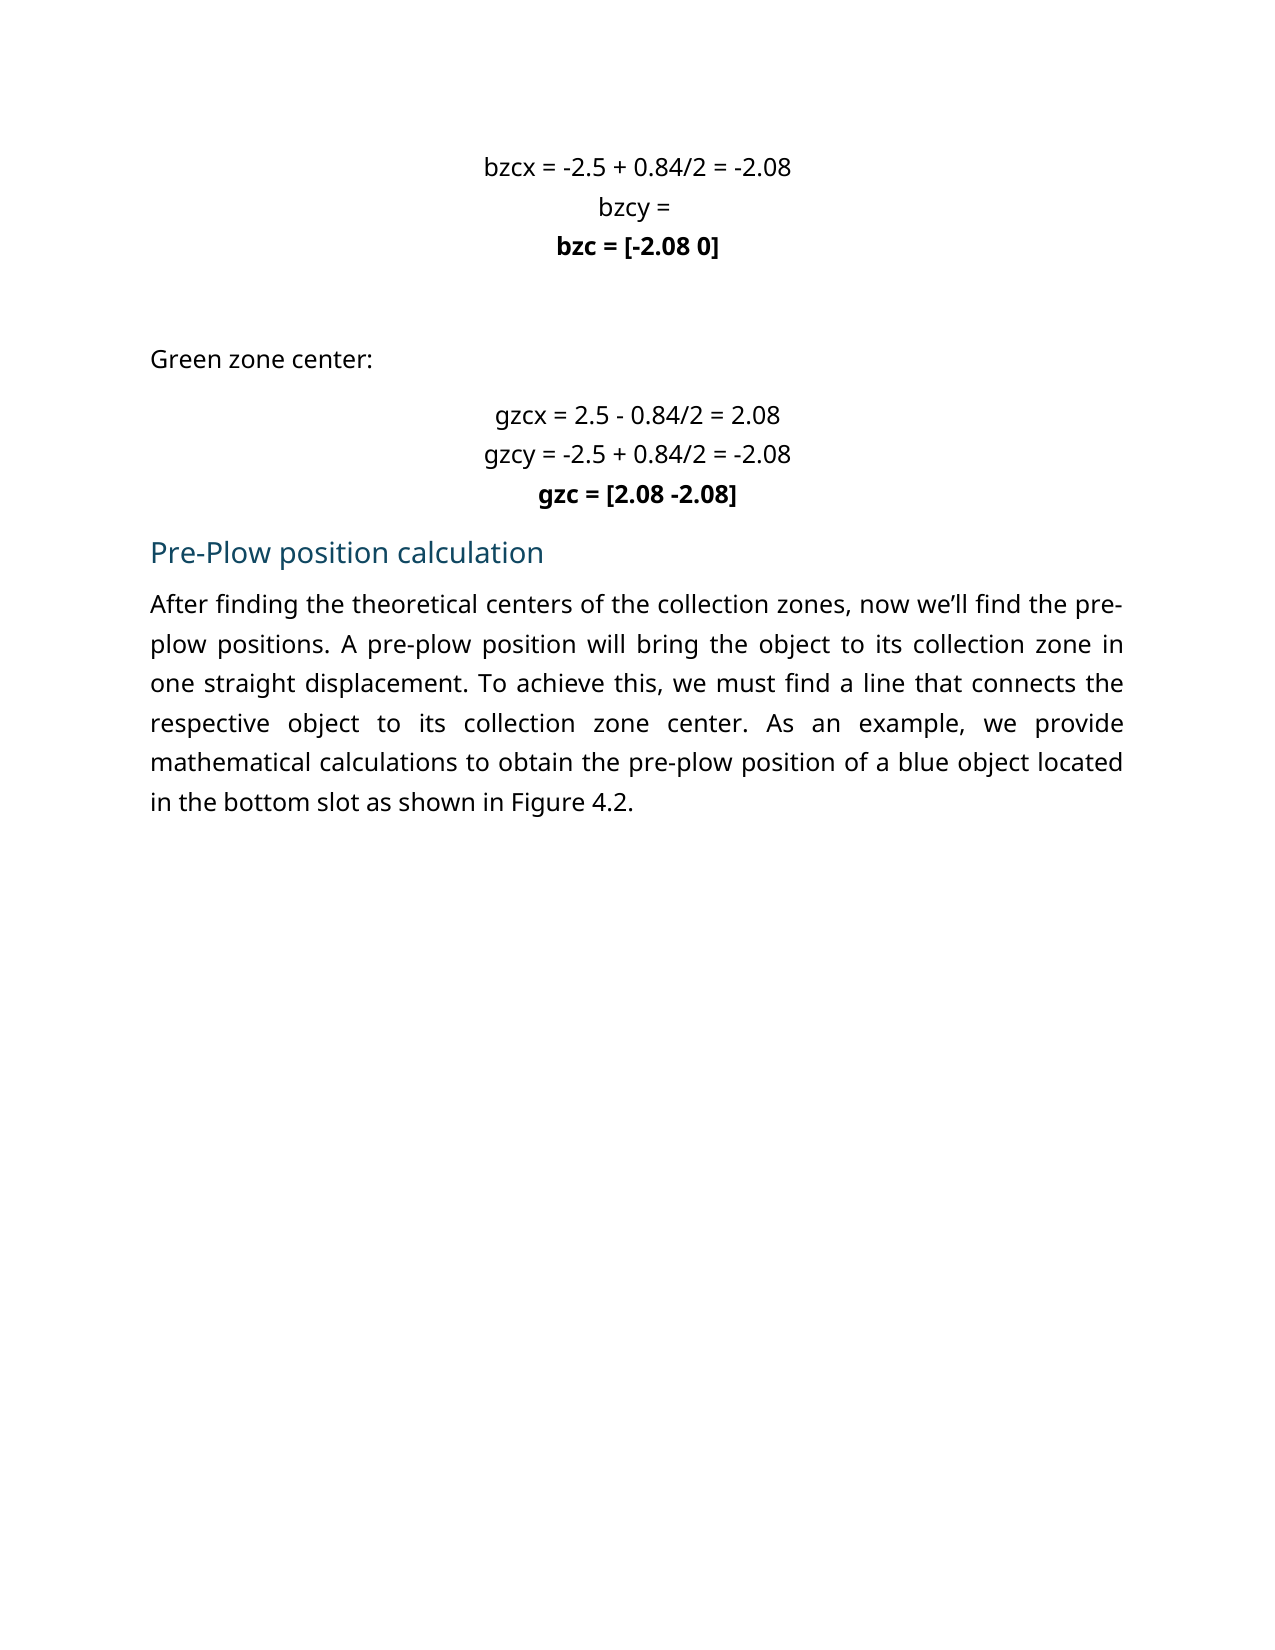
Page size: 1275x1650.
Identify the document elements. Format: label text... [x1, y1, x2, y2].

text Green zone center: [150, 341, 1125, 375]
subtitle Pre-Plow position calculation [150, 532, 1125, 572]
text gzcx = 2.5 - 0.84/2 = 2.08 gzcy = -2.5 + 0.84/2 = -2.08 gzc = [2.08 -2.08] [150, 397, 1125, 510]
text bzcx = -2.5 + 0.84/2 = -2.08 bzcy = bzc = [-2.08 0] [150, 150, 1125, 263]
text After finding the theoretical centers of the collection zones, now we’ll find the pre-plow positions. A pre-plow position will bring the object to its collection zone in one straight displacement. To achieve this, we must find a line that connects the respective object to its collection zone center. As an example, we provide mathematical calculations to obtain the pre-plow position of a blue object located in the bottom slot as shown in Figure 4.2. [150, 587, 1125, 818]
